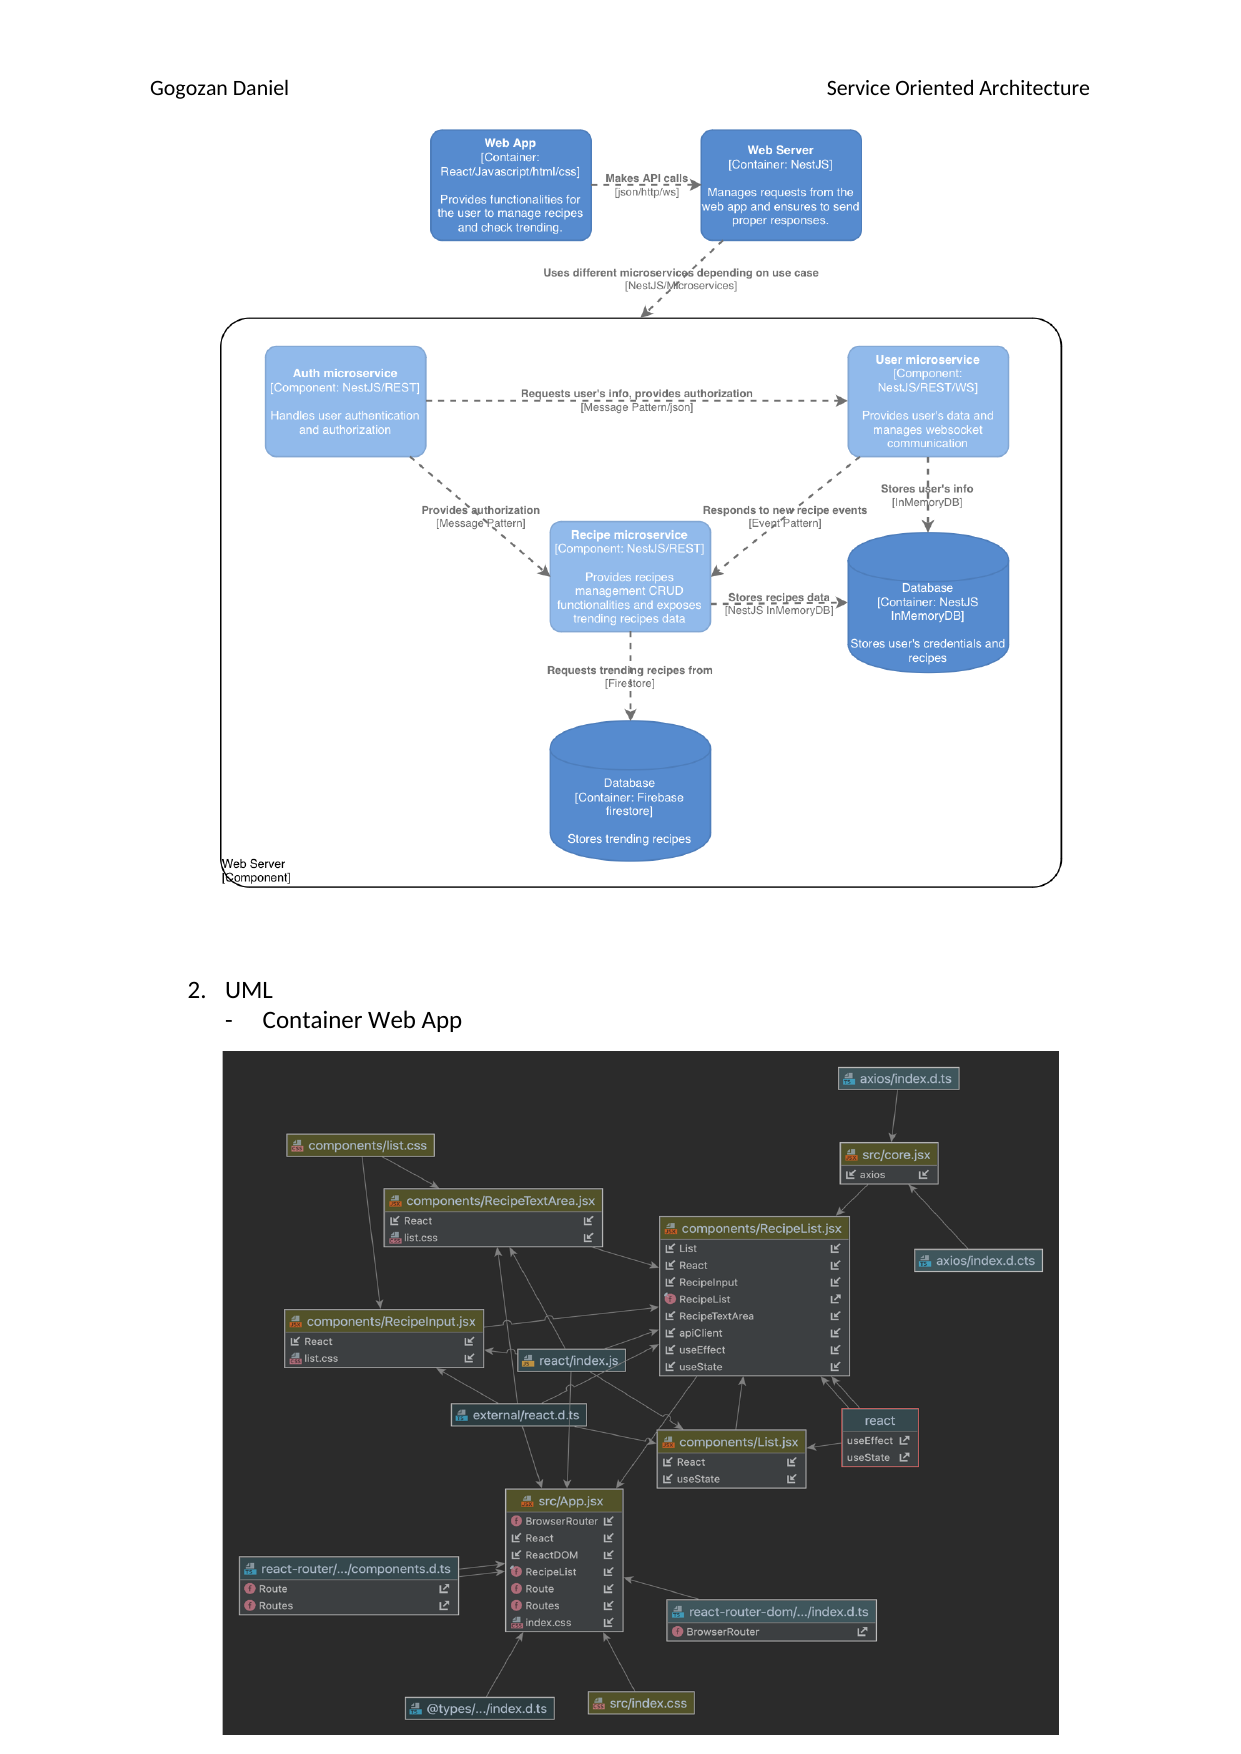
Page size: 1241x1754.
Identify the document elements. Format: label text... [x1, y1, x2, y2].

picture [169, 118, 1110, 899]
picture [222, 1051, 1059, 1735]
list Container Web App [225, 1004, 1090, 1035]
list UML [187, 974, 1090, 1004]
